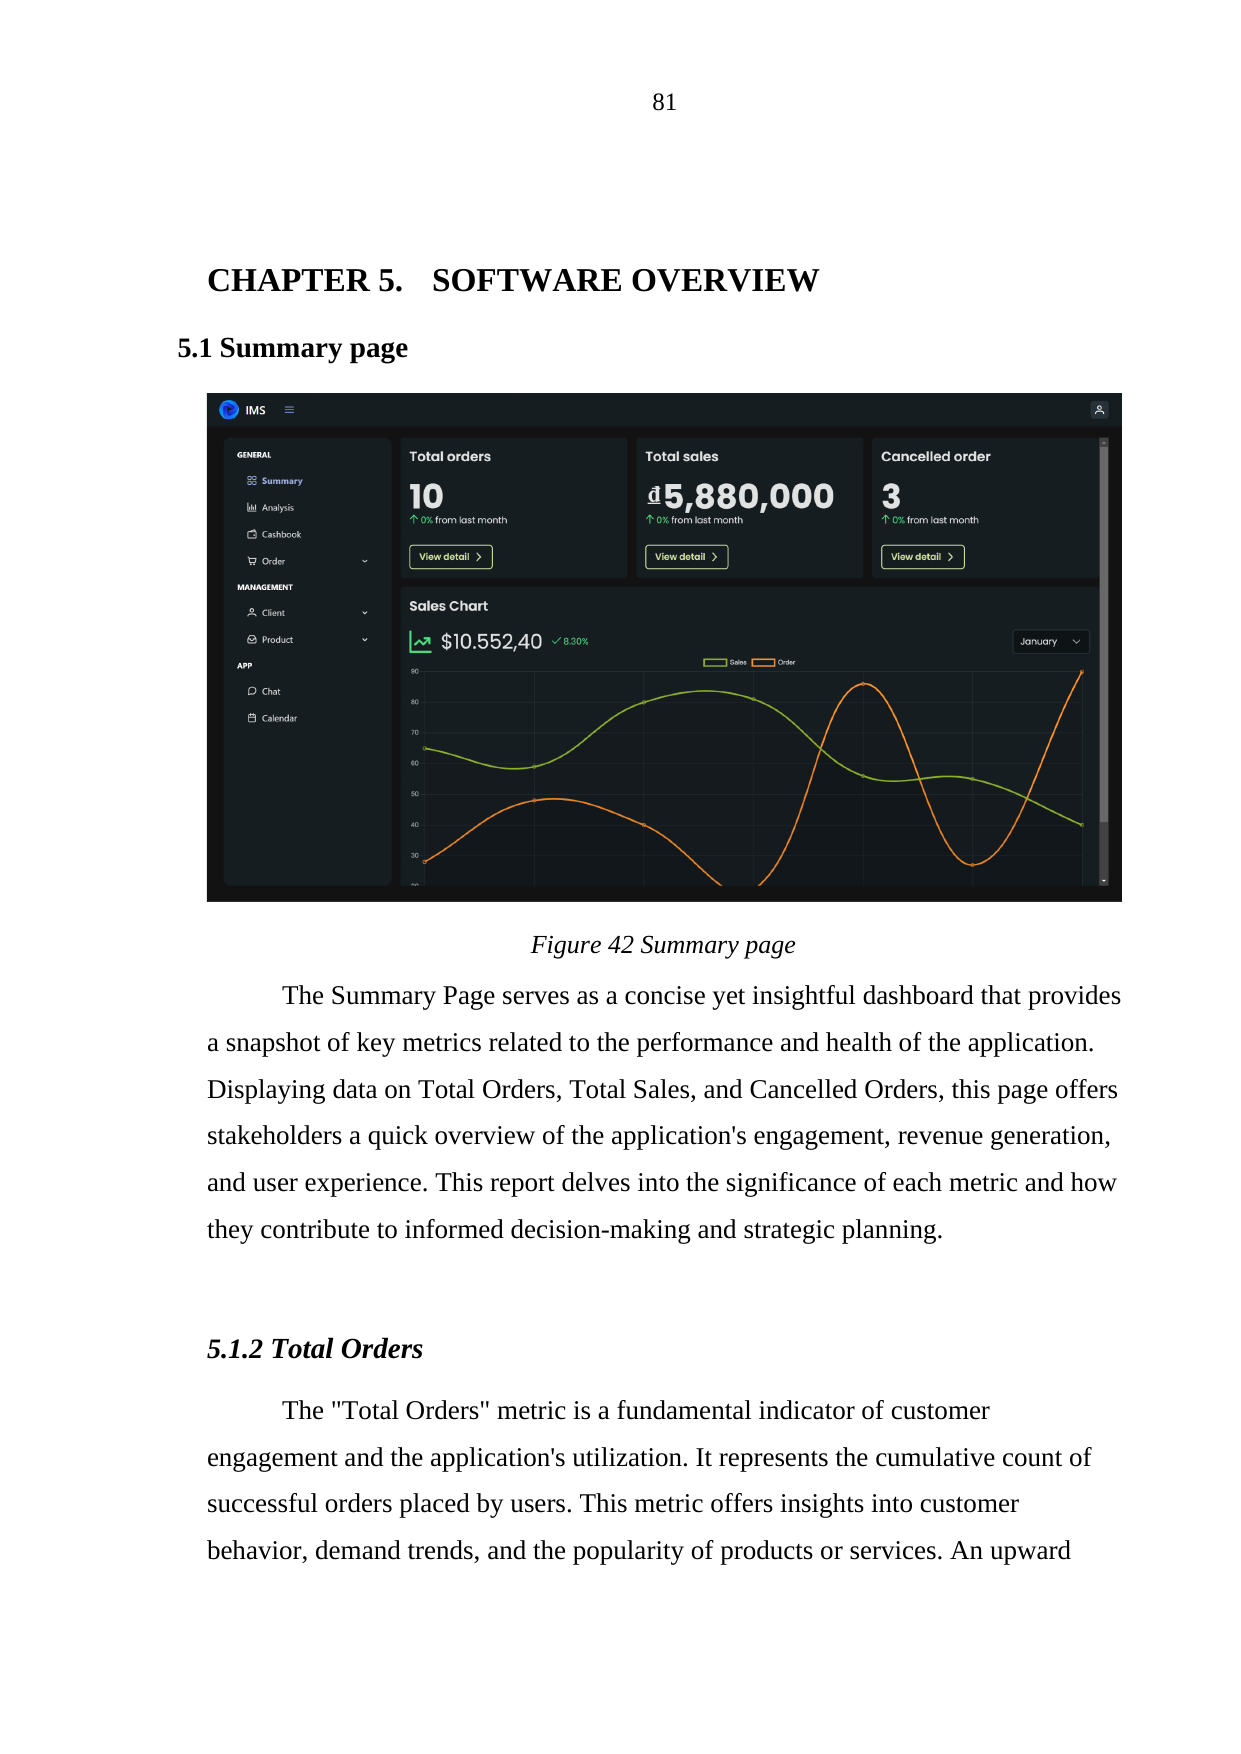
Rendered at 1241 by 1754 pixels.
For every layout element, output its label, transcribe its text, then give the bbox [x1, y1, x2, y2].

text Figure 42 Summary page [207, 929, 1122, 959]
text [207, 1394, 1122, 1565]
text The Summary Page serves as a concise yet insightful dashboard that provides a snapshot of key metrics related to the performance and health of the application. Displaying data on Total Orders, Total Sales, and Cancelled Orders, this page offers stakeholders a quick overview of the application's engagement, revenue generation, and user experience. This report delves into the significance of each metric and how they contribute to informed decision-making and strategic planning. [207, 979, 1122, 1244]
picture [206, 393, 1122, 902]
subtitle 5.1 Summary page [177, 331, 1122, 364]
subtitle SOFTWARE OVERVIEW [207, 261, 1122, 299]
subtitle 5.1.2 Total Orders [207, 1331, 1122, 1365]
